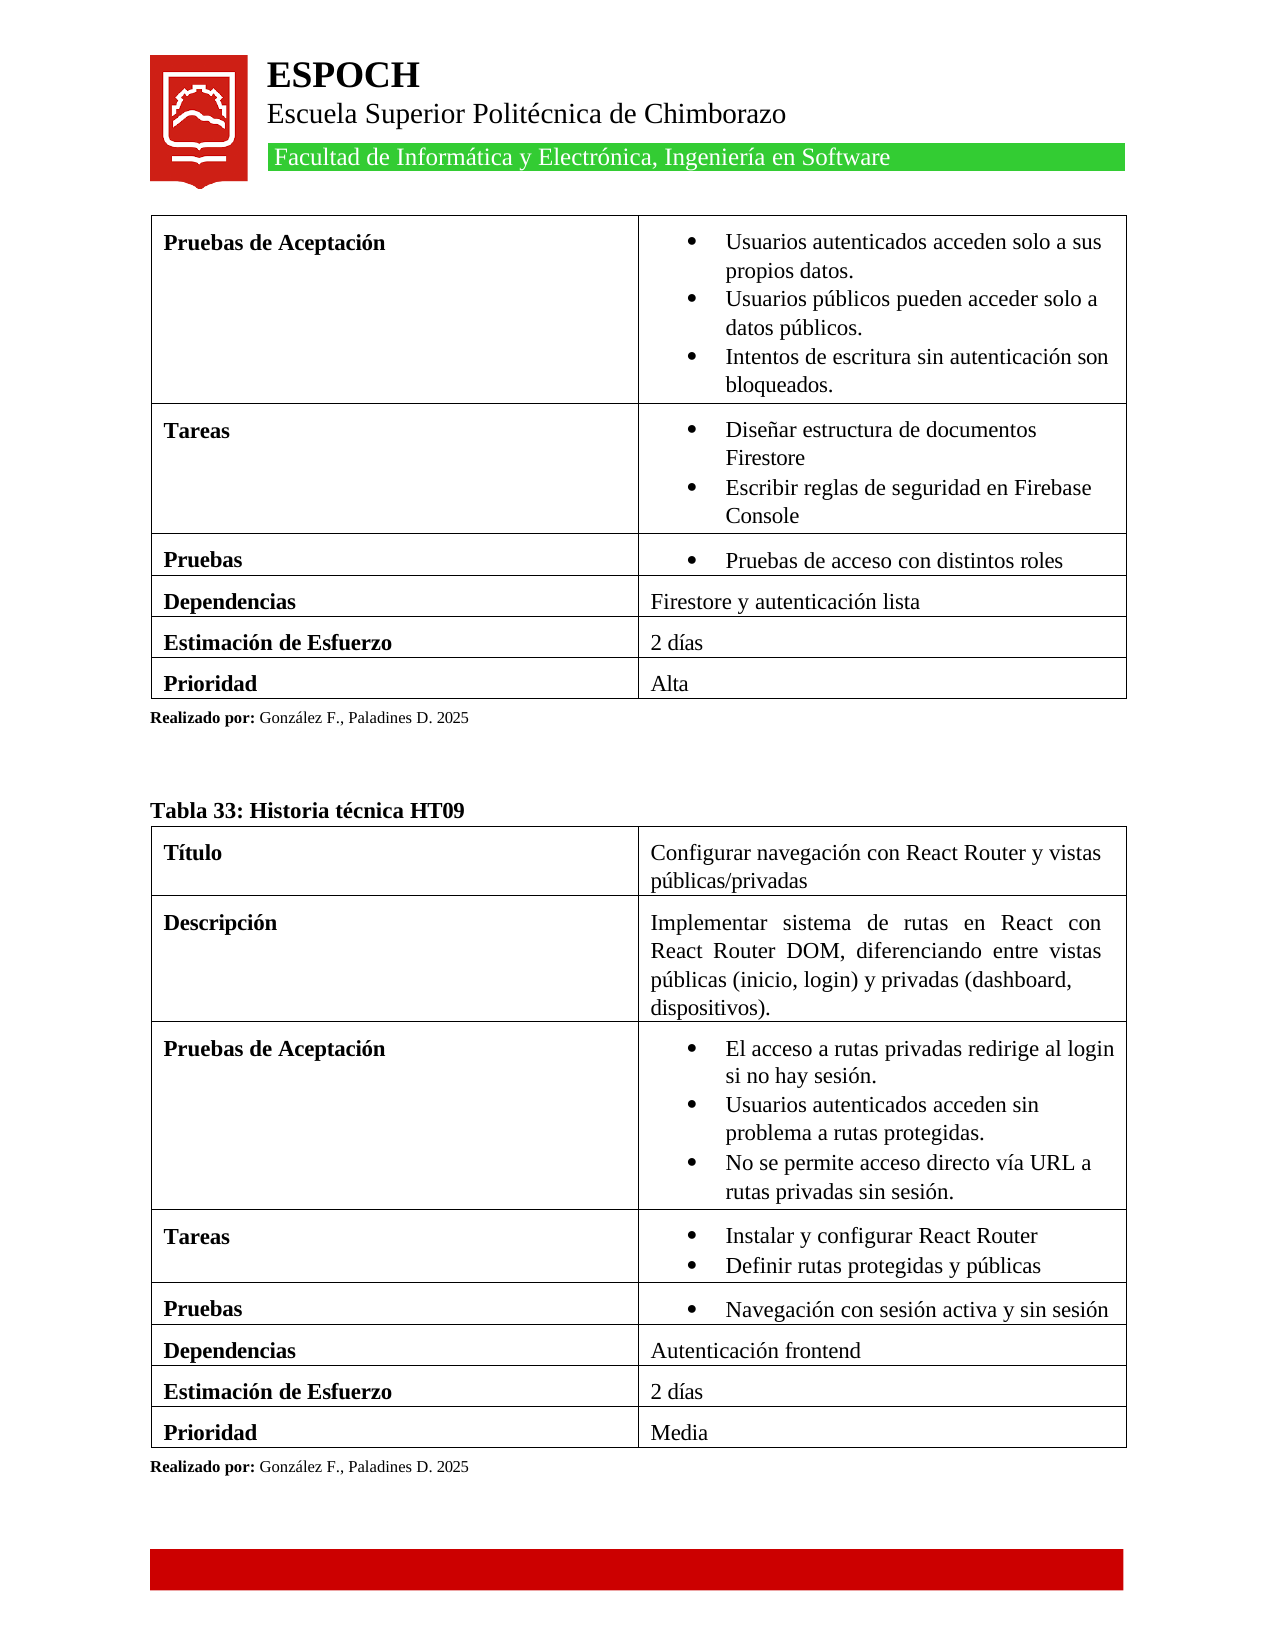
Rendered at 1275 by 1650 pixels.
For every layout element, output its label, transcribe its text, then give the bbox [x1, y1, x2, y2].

text Realizado por: González F., Paladines D. 2025 [150, 707, 1162, 727]
table_cell Diseñar estructura de documentos Firestore Escribir reglas de seguridad en Firebase Console [639, 404, 1126, 532]
table_cell Implementar sistema de rutas en React con React Router DOM, diferenciando entre vistas públicas (inicio, login) y privadas (dashboard, dispositivos). [639, 896, 1126, 1021]
table_cell 2 días [639, 1366, 1126, 1406]
table_cell Navegación con sesión activa y sin sesión [639, 1283, 1126, 1324]
table_header Configurar navegación con React Router y vistas públicas/privadas [639, 827, 1126, 895]
table_cell Alta [639, 658, 1126, 698]
table_cell Estimación de Esfuerzo [152, 617, 638, 657]
table_cell Descripción [152, 896, 638, 1021]
table_cell Estimación de Esfuerzo [152, 1366, 638, 1406]
table_cell Autenticación frontend [639, 1325, 1126, 1365]
table_cell Media [639, 1407, 1126, 1447]
table_cell Prioridad [152, 658, 638, 698]
picture [150, 55, 248, 189]
subtitle Tabla 33: Historia técnica HT09 [150, 797, 1162, 824]
table_cell Dependencias [152, 576, 638, 616]
table_cell El acceso a rutas privadas redirige al login si no hay sesión. Usuarios autenticados acceden sin problema a rutas protegidas. No se permite acceso directo vía URL a rutas privadas sin sesión. [639, 1022, 1126, 1209]
table_header Usuarios autenticados acceden solo a sus propios datos. Usuarios públicos pueden acceder solo a datos públicos. Intentos de escritura sin autenticación son bloqueados. [639, 216, 1126, 403]
table_cell 2 días [639, 617, 1126, 657]
table_cell Instalar y configurar React Router Definir rutas protegidas y públicas [639, 1210, 1126, 1282]
table_header Pruebas de Aceptación [152, 216, 638, 403]
table_cell Firestore y autenticación lista [639, 576, 1126, 616]
table_cell Prioridad [152, 1407, 638, 1447]
text Realizado por: González F., Paladines D. 2025 [150, 1457, 1162, 1476]
table_header Título [152, 827, 638, 895]
table_cell Tareas [152, 1210, 638, 1282]
table_cell Dependencias [152, 1325, 638, 1365]
table_cell Pruebas de acceso con distintos roles [639, 534, 1126, 575]
table_cell Tareas [152, 404, 638, 532]
table_cell Pruebas [152, 534, 638, 575]
table_cell Pruebas [152, 1283, 638, 1324]
table_cell Pruebas de Aceptación [152, 1022, 638, 1209]
